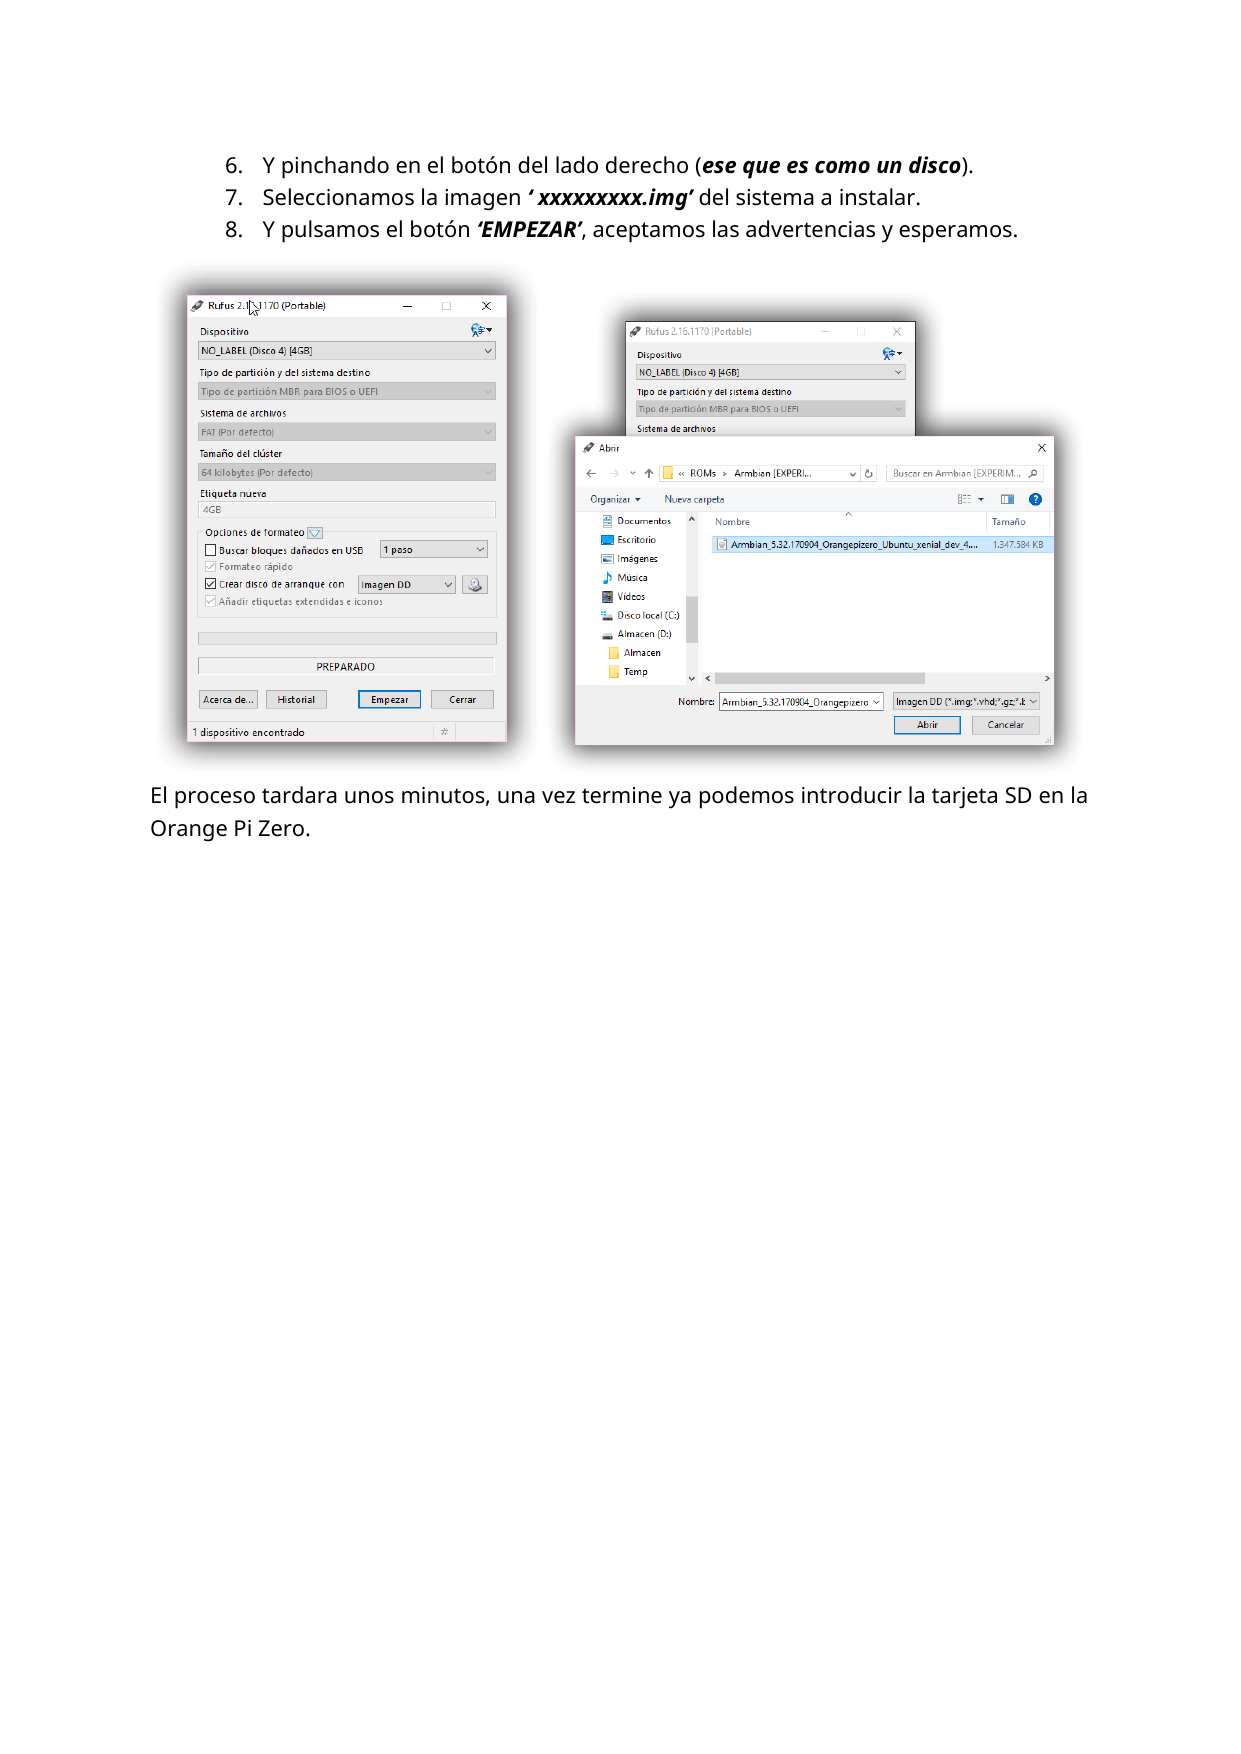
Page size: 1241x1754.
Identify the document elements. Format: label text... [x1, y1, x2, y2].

list Seleccionamos la imagen ‘ xxxxxxxxx.img’ del sistema a instalar. [225, 182, 1090, 212]
list Y pinchando en el botón del lado derecho (ese que es como un disco). [225, 150, 1090, 180]
list Y pulsamos el botón ‘EMPEZAR’, aceptamos las advertencias y esperamos. [225, 214, 1090, 244]
picture [150, 258, 1087, 778]
